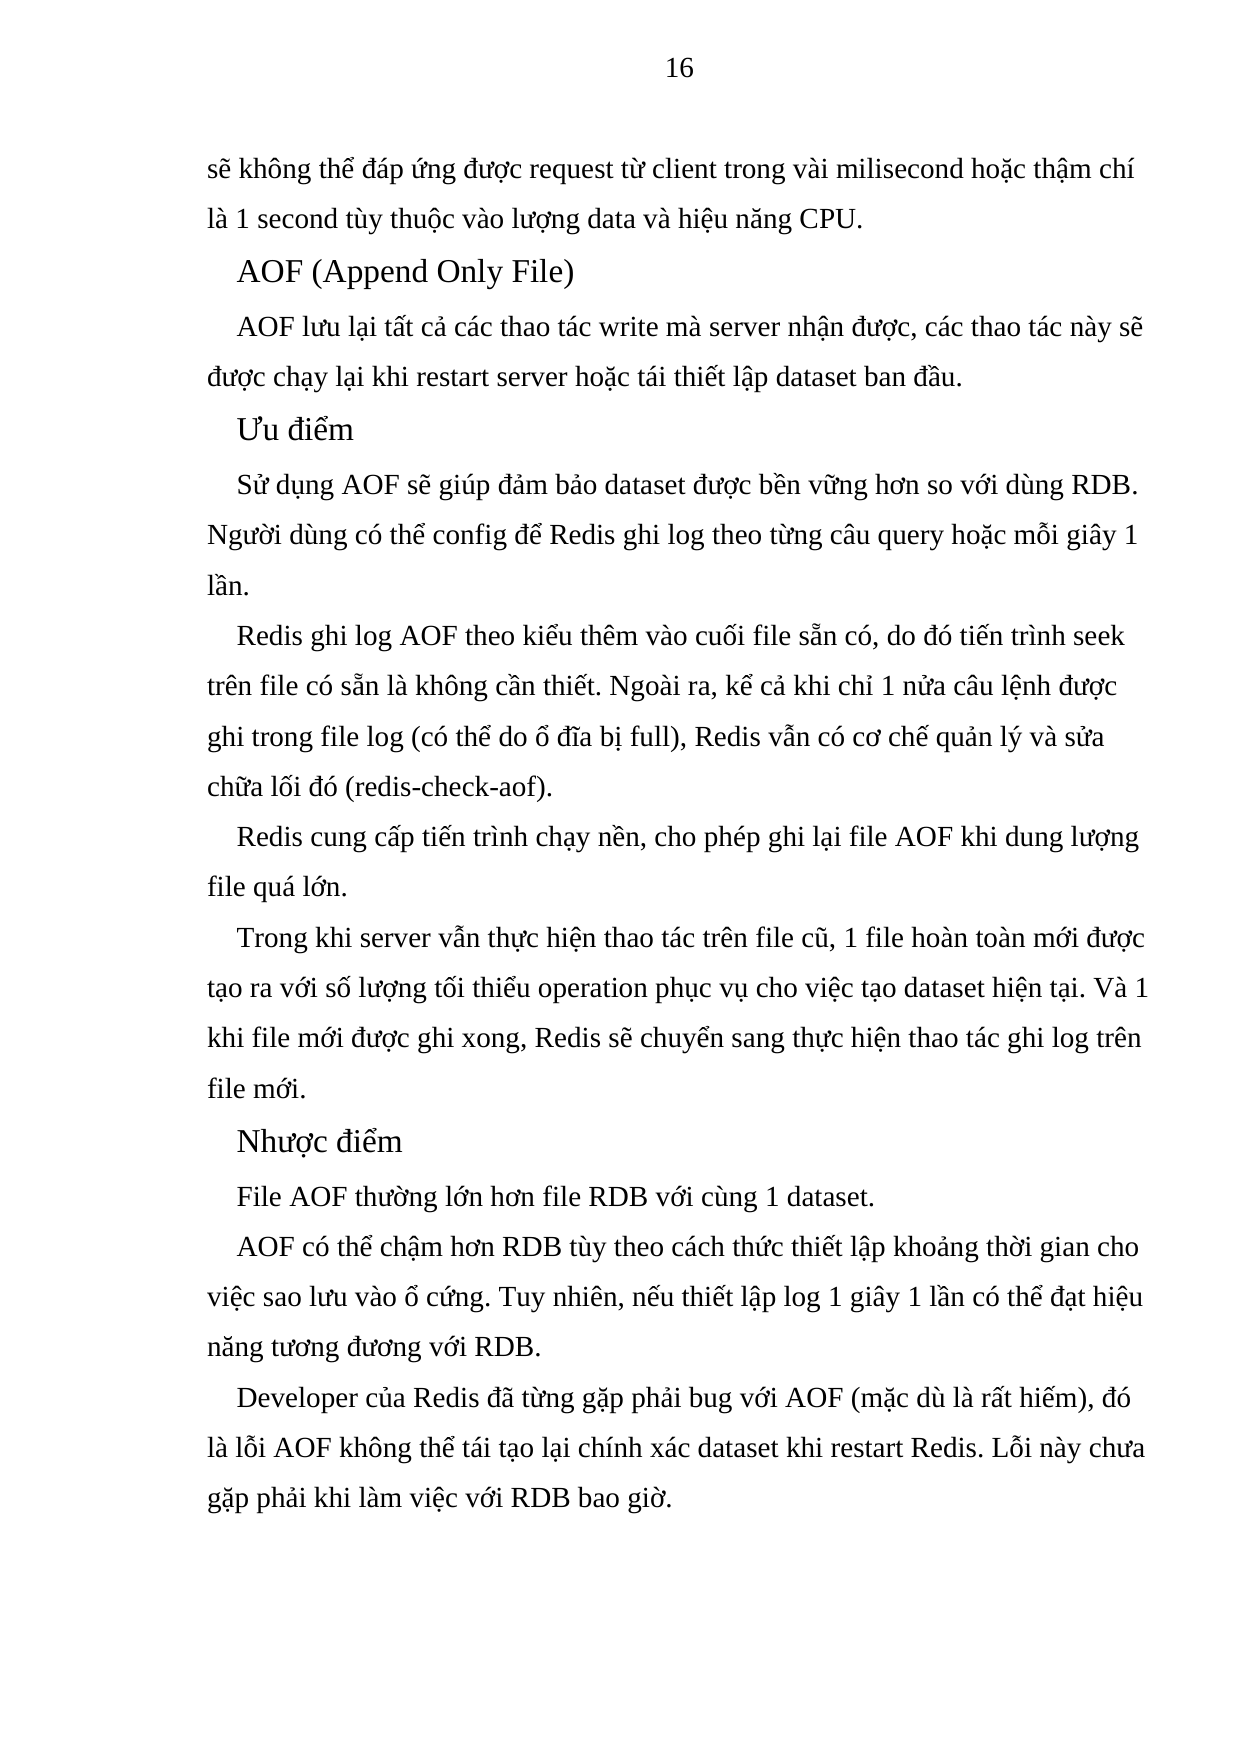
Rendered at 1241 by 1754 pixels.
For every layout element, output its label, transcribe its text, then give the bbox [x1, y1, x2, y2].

text Developer của Redis đã từng gặp phải bug với AOF (mặc dù là rất hiếm), đó là lỗi AOF không thể tái tạo lại chính xác dataset khi restart Redis. Lỗi này chưa gặp phải khi làm việc với RDB bao giờ. [207, 1380, 1152, 1514]
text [207, 151, 1152, 235]
text Sử dụng AOF sẽ giúp đảm bảo dataset được bền vững hơn so với dùng RDB. Người dùng có thể config để Redis ghi log theo từng câu query hoặc mỗi giây 1 lần. [207, 467, 1152, 601]
text AOF lưu lại tất cả các thao tác write mà server nhận được, các thao tác này sẽ được chạy lại khi restart server hoặc tái thiết lập dataset ban đầu. [207, 309, 1152, 393]
text Ưu điểm [207, 409, 1152, 448]
text Redis ghi log AOF theo kiểu thêm vào cuối file sẵn có, do đó tiến trình seek trên file có sẵn là không cần thiết. Ngoài ra, kể cả khi chỉ 1 nửa câu lệnh được ghi trong file log (có thể do ổ đĩa bị full), Redis vẫn có cơ chế quản lý và sửa chữa lối đó (redis-check-aof). [207, 618, 1152, 802]
text AOF có thể chậm hơn RDB tùy theo cách thức thiết lập khoảng thời gian cho việc sao lưu vào ổ cứng. Tuy nhiên, nếu thiết lập log 1 giây 1 lần có thể đạt hiệu năng tương đương với RDB. [207, 1229, 1152, 1363]
text File AOF thường lớn hơn file RDB với cùng 1 dataset. [207, 1179, 1152, 1212]
text Nhược điểm [207, 1121, 1152, 1159]
text Redis cung cấp tiến trình chạy nền, cho phép ghi lại file AOF khi dung lượng file quá lớn. [207, 819, 1152, 903]
text AOF (Append Only File) [207, 251, 1152, 290]
text Trong khi server vẫn thực hiện thao tác trên file cũ, 1 file hoàn toàn mới được tạo ra với số lượng tối thiểu operation phục vụ cho việc tạo dataset hiện tại. Và 1 khi file mới được ghi xong, Redis sẽ chuyển sang thực hiện thao tác ghi log trên file mới. [207, 920, 1152, 1104]
